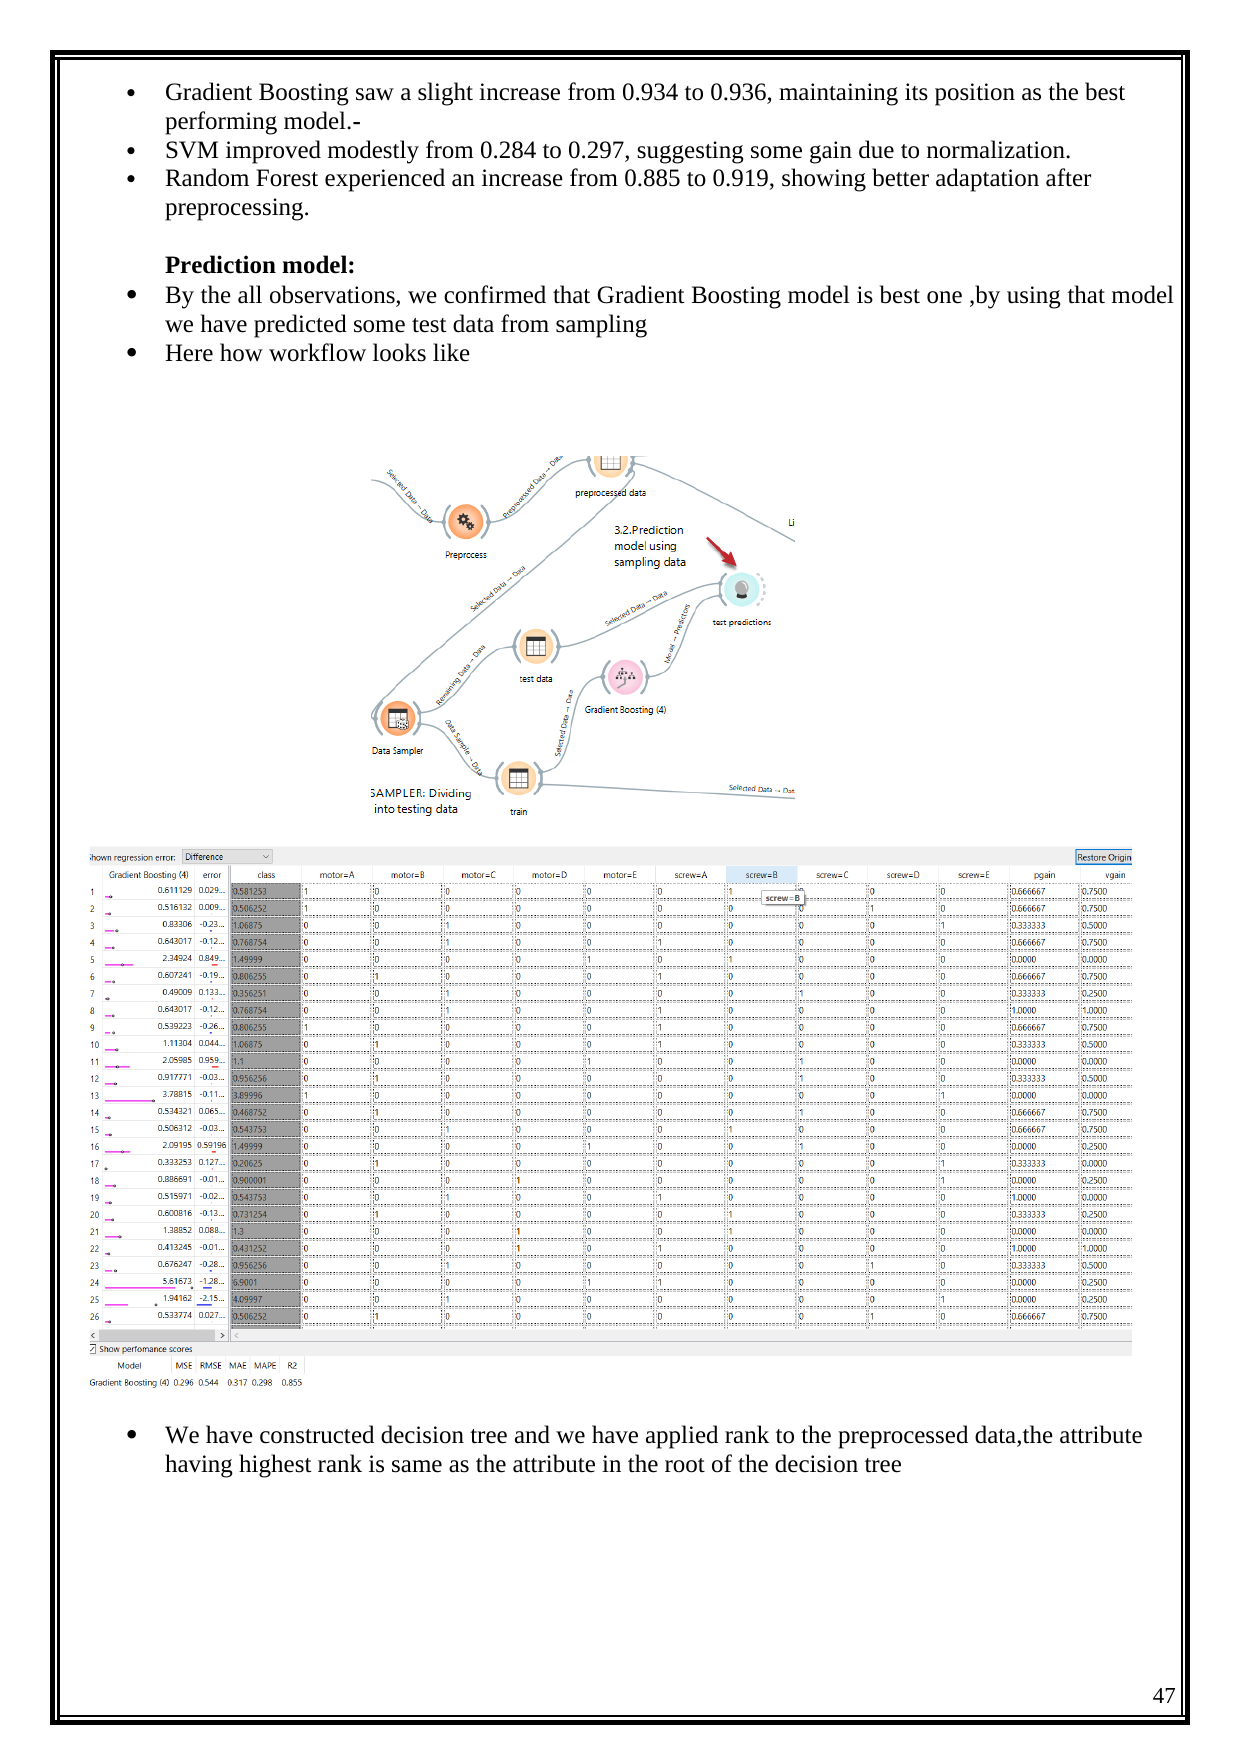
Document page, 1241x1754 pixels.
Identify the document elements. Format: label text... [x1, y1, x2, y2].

text Prediction model: [165, 250, 1176, 279]
list Here how workflow looks like [127, 338, 1176, 367]
list Gradient Boosting saw a slight increase from 0.934 to 0.936, maintaining its position as the best performing model.- [127, 77, 1176, 135]
picture [371, 456, 795, 817]
list Random Forest experienced an increase from 0.885 to 0.919, showing better adaptation after preprocessing. [127, 163, 1176, 221]
picture [89, 845, 1132, 1392]
list By the all observations, we confirmed that Gradient Boosting model is best one ,by using that model we have predicted some test data from sampling [127, 280, 1176, 337]
list SVM improved modestly from 0.284 to 0.297, suggesting some gain due to normalization. [127, 135, 1176, 163]
list We have constructed decision tree and we have applied rank to the preprocessed data,the attribute having highest rank is same as the attribute in the root of the decision tree [127, 1421, 1176, 1478]
